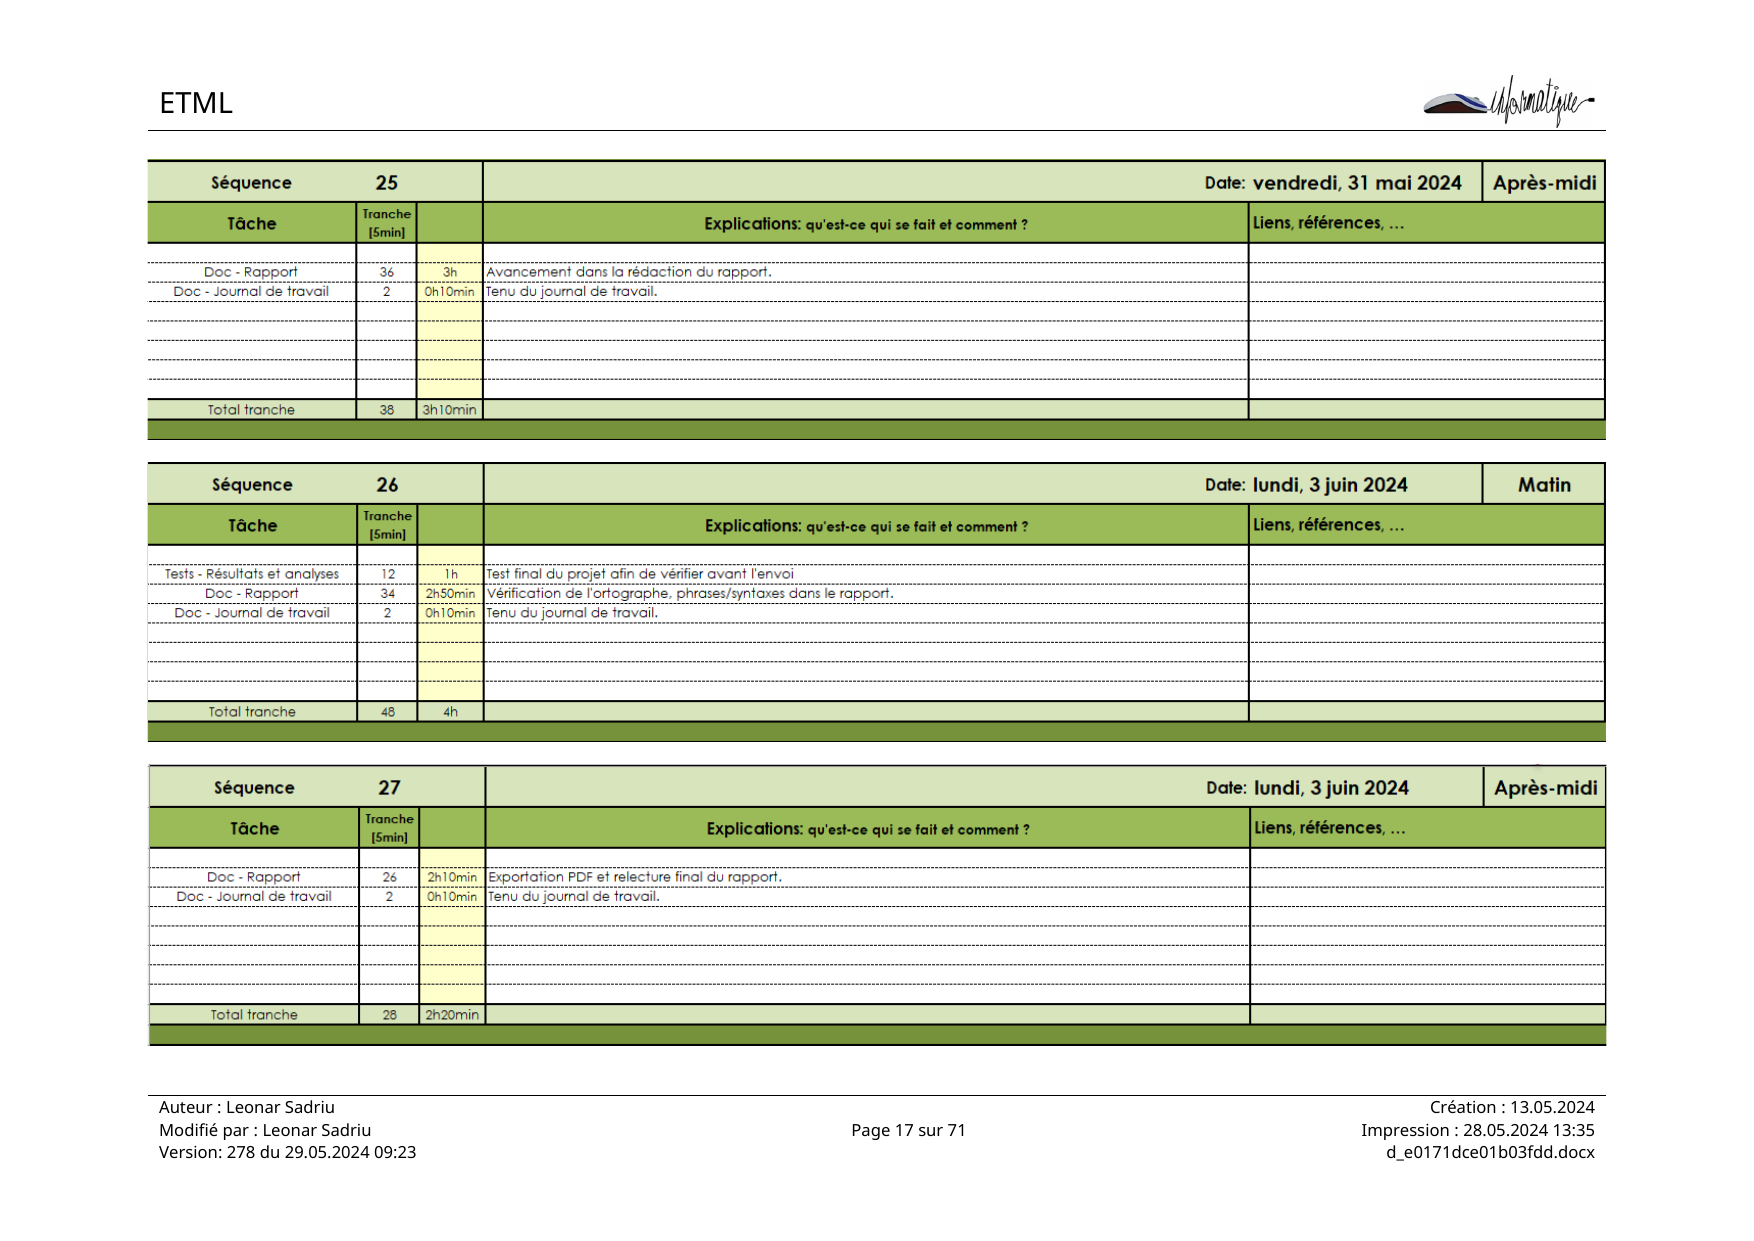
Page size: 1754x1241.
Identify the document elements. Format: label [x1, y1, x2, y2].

picture [147, 764, 1607, 1046]
picture [1423, 75, 1595, 128]
picture [147, 462, 1607, 742]
picture [147, 159, 1607, 440]
